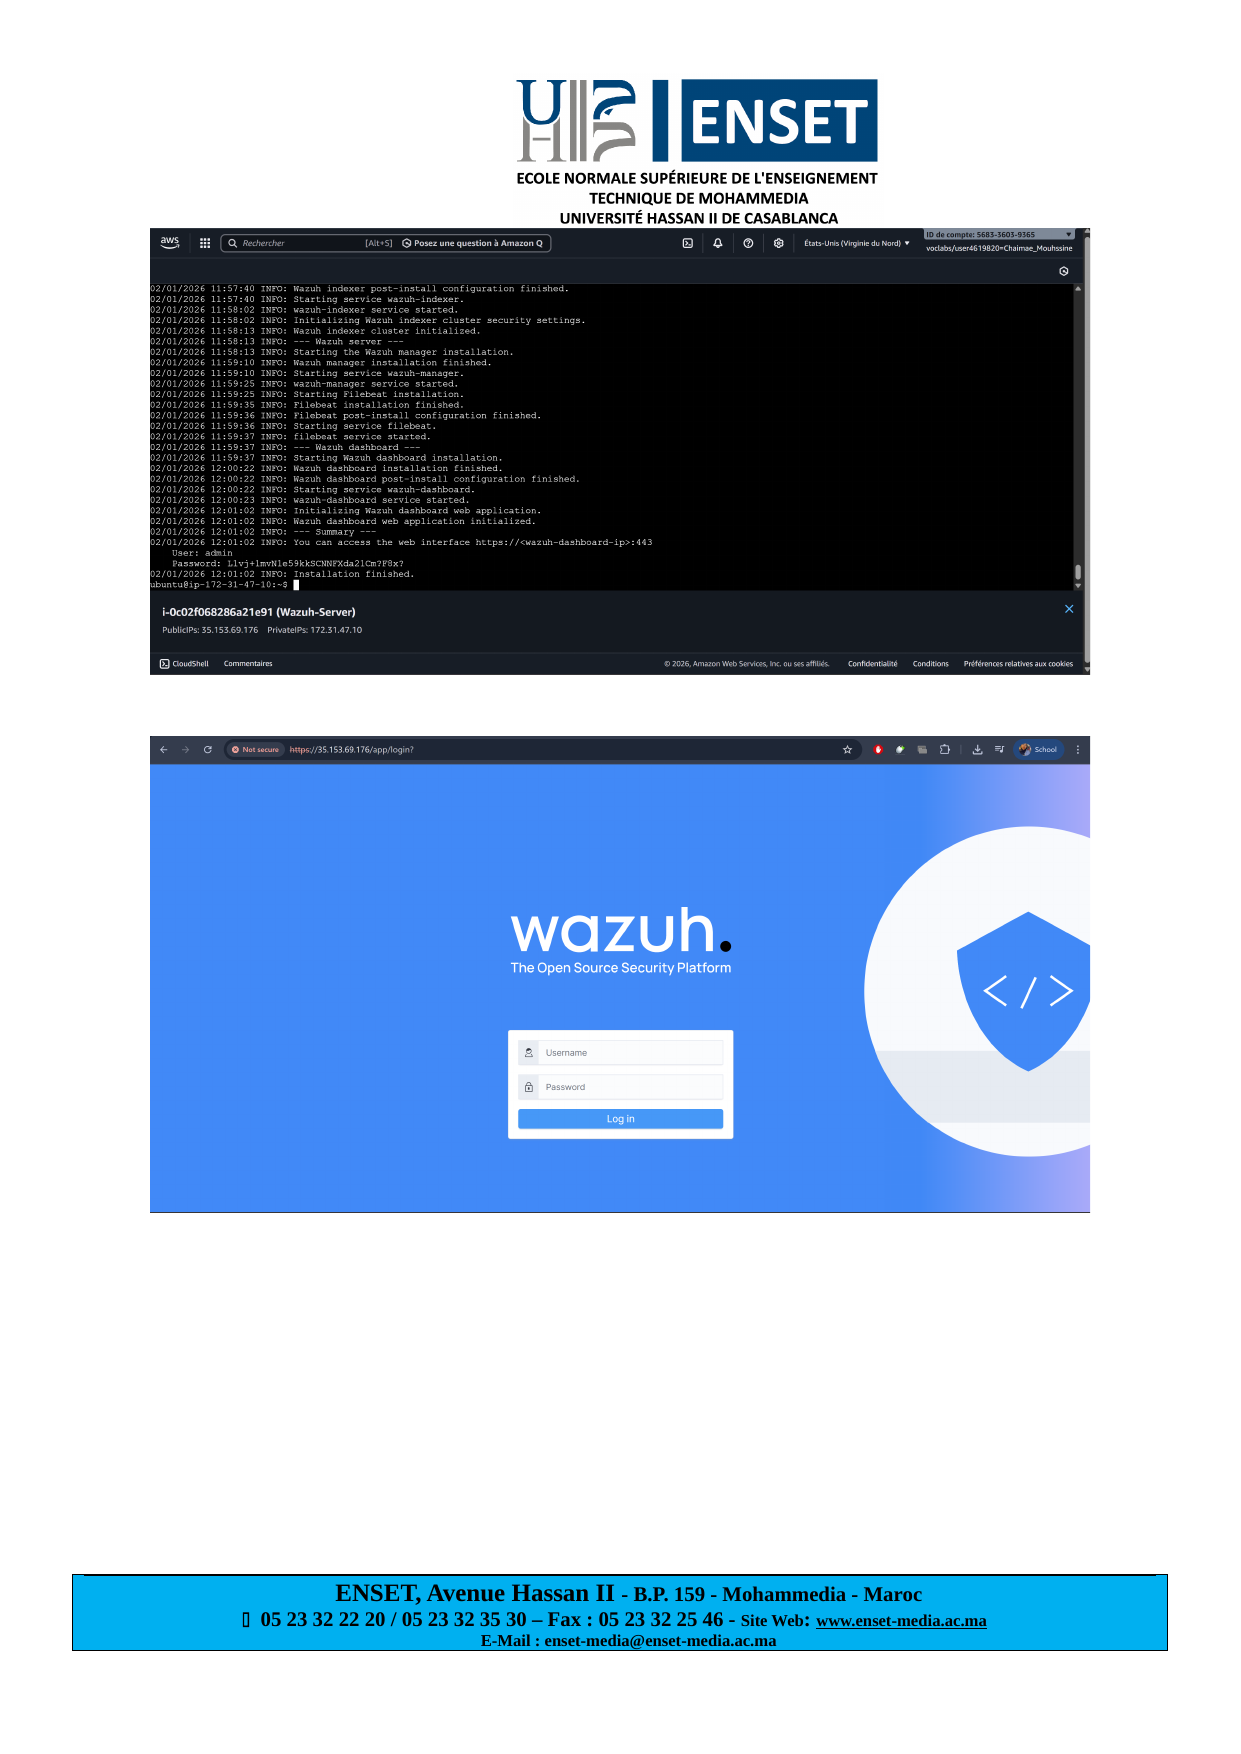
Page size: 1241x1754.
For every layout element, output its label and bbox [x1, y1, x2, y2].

picture [150, 73, 1091, 675]
picture [150, 736, 1091, 1213]
